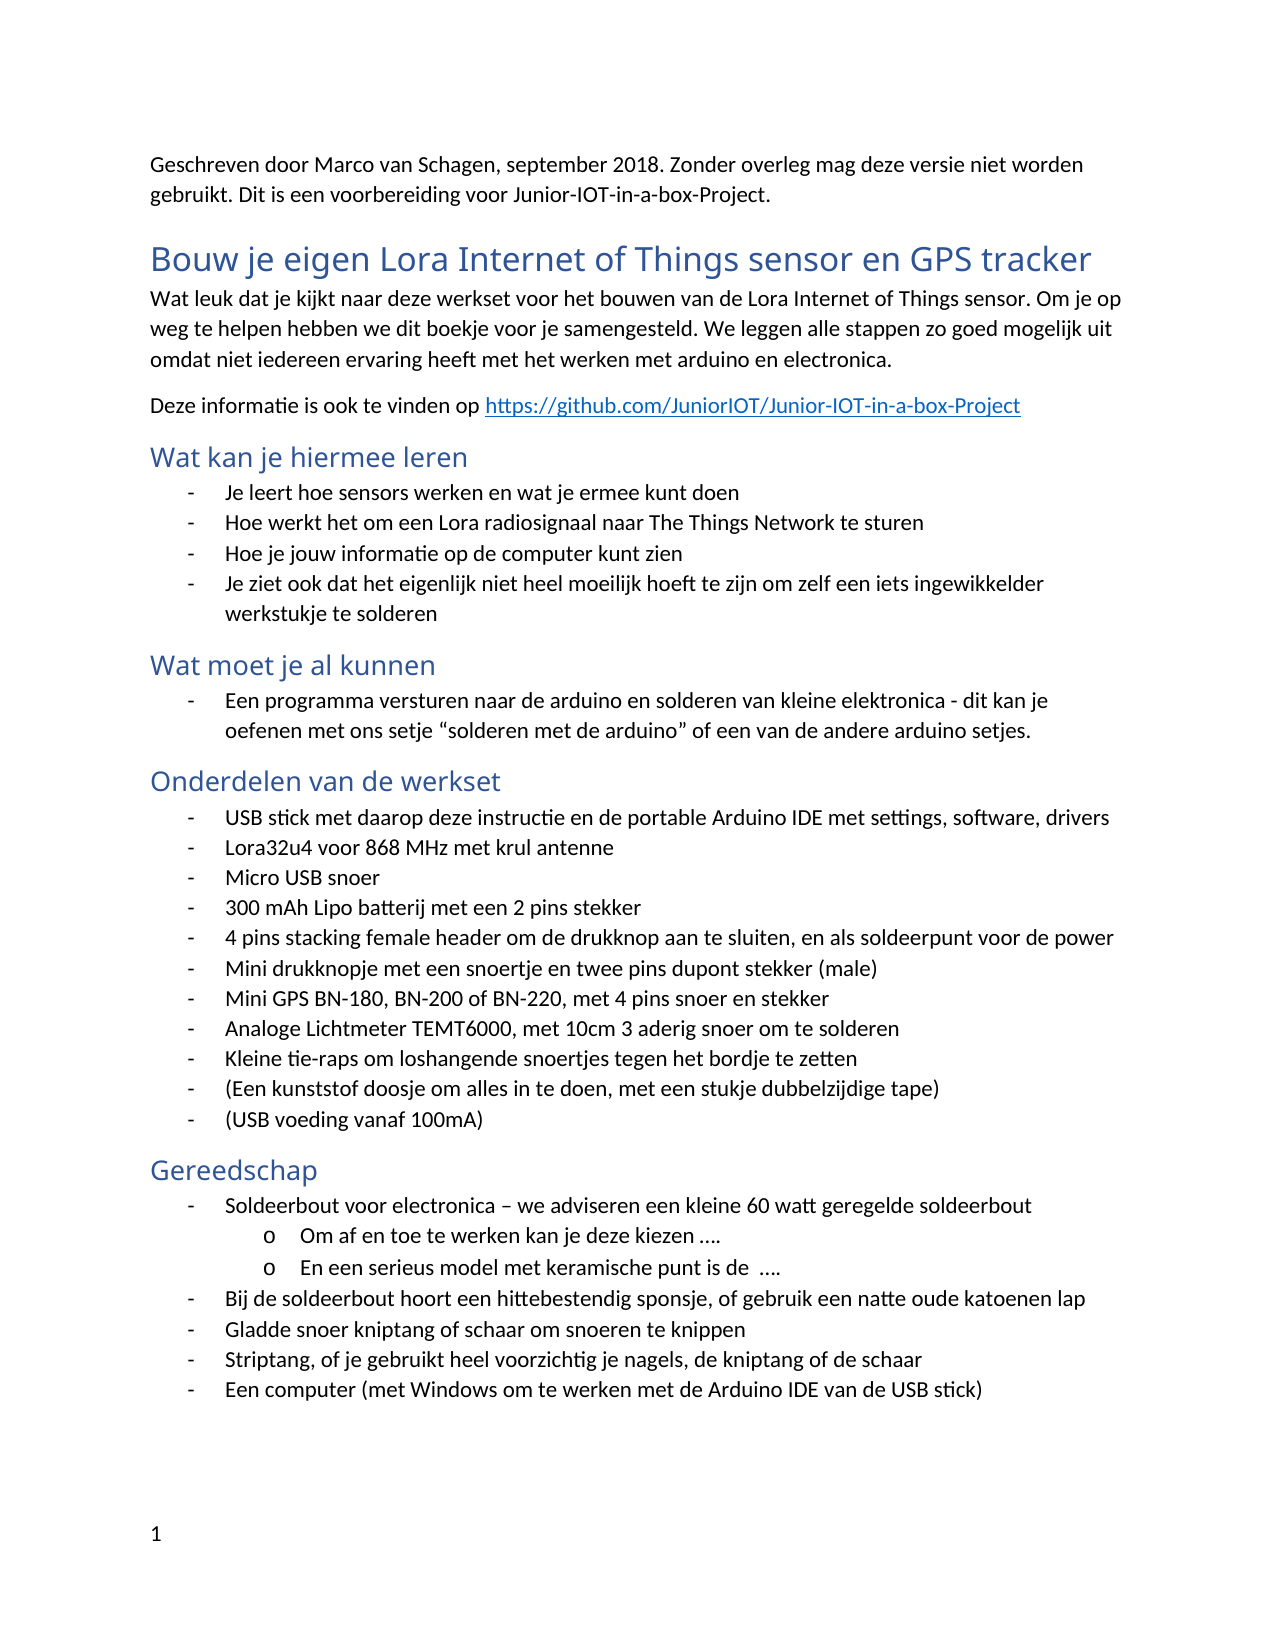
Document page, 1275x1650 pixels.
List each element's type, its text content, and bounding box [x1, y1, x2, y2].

list 4 pins stacking female header om de drukknop aan te sluiten, en als soldeerpunt voor de power [187, 923, 1125, 952]
list Micro USB snoer [187, 863, 1125, 891]
list En een serieus model met keramische punt is de …. [262, 1253, 1125, 1282]
list Striptang, of je gebruikt heel voorzichtig je nagels, de kniptang of de schaar [187, 1345, 1125, 1373]
list Lora32u4 voor 868 MHz met krul antenne [187, 833, 1125, 861]
text Geschreven door Marco van Schagen, september 2018. Zonder overleg mag deze versie niet worden gebruikt. Dit is een voorbereiding voor Junior-IOT-in-a-box-Project. [150, 150, 1125, 208]
subtitle Gereedschap [150, 1152, 1125, 1188]
list Analoge Lichtmeter TEMT6000, met 10cm 3 aderig snoer om te solderen [187, 1014, 1125, 1042]
list 300 mAh Lipo batterij met een 2 pins stekker [187, 893, 1125, 921]
list Soldeerbout voor electronica – we adviseren een kleine 60 watt geregelde soldeerbout [187, 1191, 1125, 1219]
list Mini drukknopje met een snoertje en twee pins dupont stekker (male) [187, 954, 1125, 982]
text Deze informatie is ook te vinden op https://github.com/JuniorIOT/Junior-IOT-in-a-box-Project [150, 392, 1125, 420]
list Hoe werkt het om een Lora radiosignaal naar The Things Network te sturen [187, 508, 1125, 537]
subtitle Onderdelen van de werkset [150, 763, 1125, 800]
list Bij de soldeerbout hoort een hittebestendig sponsje, of gebruik een natte oude katoenen lap [187, 1284, 1125, 1313]
list Je leert hoe sensors werken en wat je ermee kunt doen [187, 478, 1125, 506]
list Mini GPS BN-180, BN-200 of BN-220, met 4 pins snoer en stekker [187, 984, 1125, 1012]
list Een computer (met Windows om te werken met de Arduino IDE van de USB stick) [187, 1375, 1125, 1403]
subtitle Wat kan je hiermee leren [150, 438, 1125, 475]
list Je ziet ook dat het eigenlijk niet heel moeilijk hoeft te zijn om zelf een iets ingewikkelder werkstukje te solderen [187, 569, 1125, 627]
list (USB voeding vanaf 100mA) [187, 1105, 1125, 1133]
subtitle Wat moet je al kunnen [150, 646, 1125, 683]
list (Een kunststof doosje om alles in te doen, met een stukje dubbelzijdige tape) [187, 1074, 1125, 1103]
list Een programma versturen naar de arduino en solderen van kleine elektronica - dit kan je oefenen met ons setje “solderen met de arduino” of een van de andere arduino setjes. [187, 686, 1125, 744]
subtitle Bouw je eigen Lora Internet of Things sensor en GPS tracker [150, 235, 1125, 281]
list Kleine tie-raps om loshangende snoertjes tegen het bordje te zetten [187, 1044, 1125, 1072]
text Wat leuk dat je kijkt naar deze werkset voor het bouwen van de Lora Internet of Things sensor. Om je op weg te helpen hebben we dit boekje voor je samengesteld. We leggen alle stappen zo goed mogelijk uit omdat niet iedereen ervaring heeft met het werken met arduino en electronica. [150, 284, 1125, 373]
list Hoe je jouw informatie op de computer kunt zien [187, 539, 1125, 567]
list Om af en toe te werken kan je deze kiezen …. [262, 1222, 1125, 1251]
list Gladde snoer kniptang of schaar om snoeren te knippen [187, 1315, 1125, 1343]
list USB stick met daarop deze instructie en de portable Arduino IDE met settings, software, drivers [187, 803, 1125, 831]
